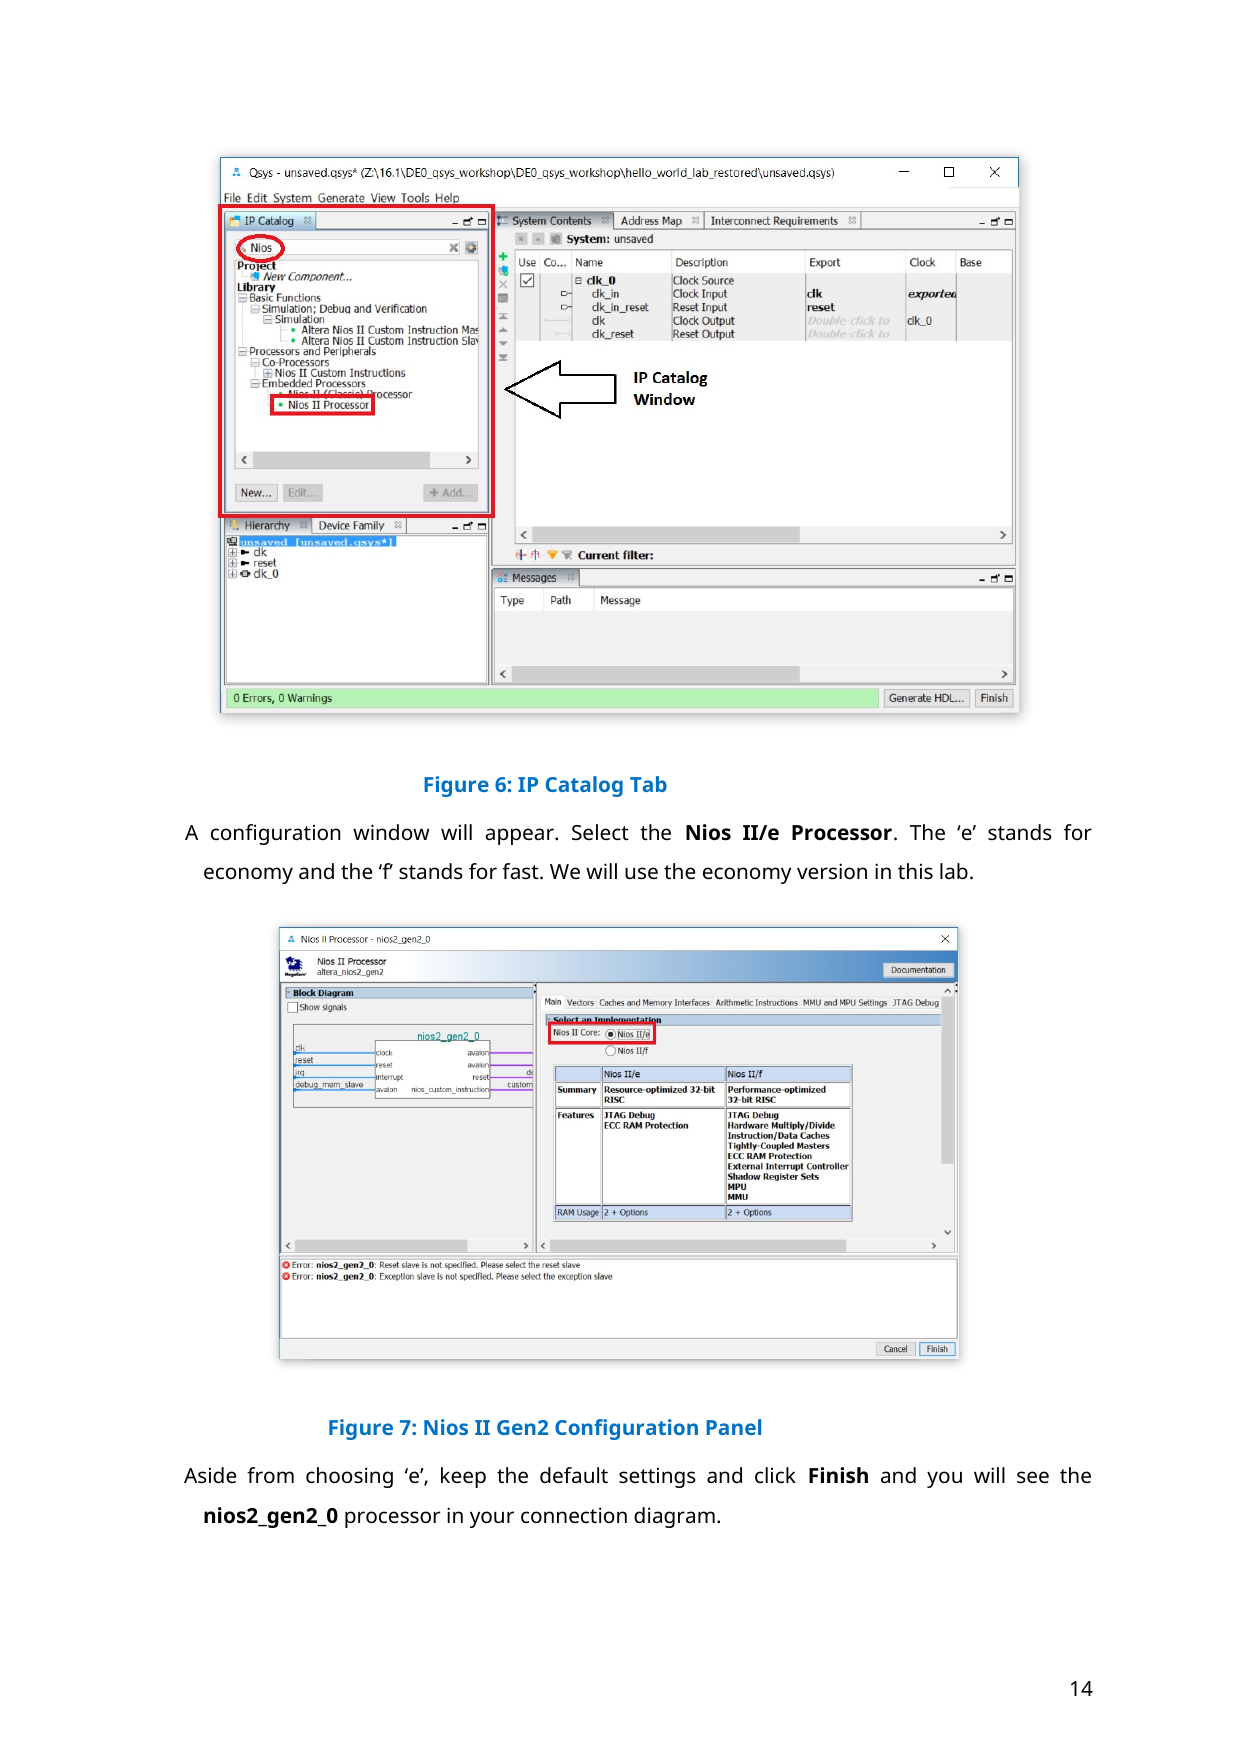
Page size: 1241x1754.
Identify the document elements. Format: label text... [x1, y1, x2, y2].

text A configuration window will appear. Select the Nios II/e Processor. The ‘e’ stands for economy and the ‘f’ stands for fast. We will use the economy version in this lab. [174, 818, 1093, 886]
text Aside from choosing ‘e’, keep the default settings and click Finish and you will see the nios2_gen2_0 processor in your connection diagram. [174, 1461, 1093, 1529]
picture [206, 142, 1035, 733]
text Figure 7: Nios II Gen2 Configuration Panel [0, 1417, 1093, 1440]
picture [265, 917, 975, 1376]
text Figure 6: IP Catalog Tab [0, 774, 1093, 797]
